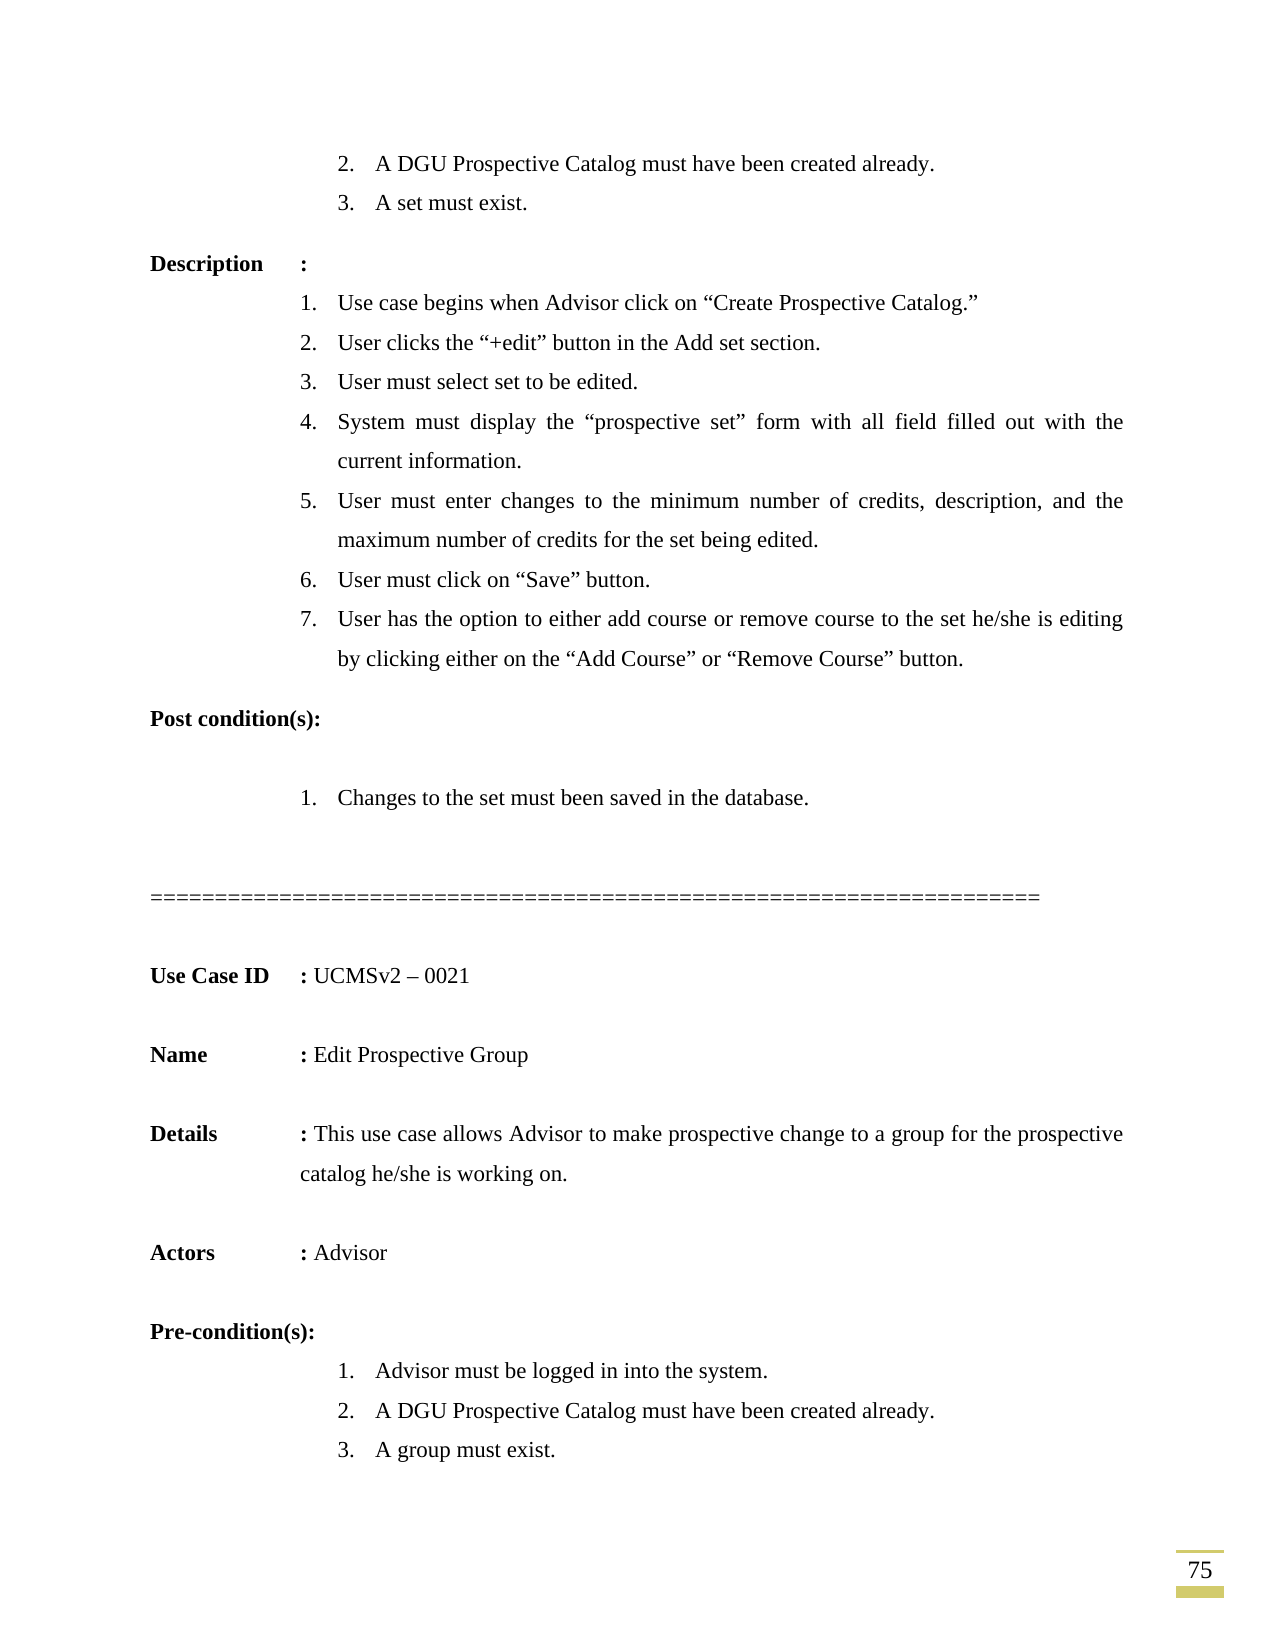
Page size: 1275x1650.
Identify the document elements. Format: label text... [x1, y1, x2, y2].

list User must click on “Save” button. [300, 566, 1125, 592]
text Name : Edit Prospective Group [150, 1042, 1125, 1068]
text Use Case ID : UCMSv2 – 0021 [150, 963, 1125, 989]
list A set must exist. [337, 189, 1125, 216]
text Pre-condition(s): [150, 1318, 1125, 1344]
list System must display the “prospective set” form with all field filled out with the current information. [300, 408, 1125, 473]
list Changes to the set must been saved in the database. [300, 784, 1125, 810]
list User has the option to either add course or remove course to the set he/she is editing by clicking either on the “Add Course” or “Remove Course” button. [300, 605, 1125, 671]
list Use case begins when Advisor click on “Create Prospective Catalog.” [300, 289, 1125, 316]
text Actors : Advisor [150, 1239, 1125, 1265]
list User must enter changes to the minimum number of credits, description, and the maximum number of credits for the set being edited. [300, 487, 1125, 552]
list User must select set to be edited. [300, 368, 1125, 394]
text Details : This use case allows Advisor to make prospective change to a group for the prospective catalog he/she is working on. [150, 1121, 1125, 1186]
text Post condition(s): [150, 705, 1125, 731]
list Advisor must be logged in into the system. [337, 1357, 1125, 1384]
list User clicks the “+edit” button in the Add set section. [300, 329, 1125, 355]
list A DGU Prospective Catalog must have been created already. [337, 1397, 1125, 1423]
text Description : [150, 250, 1125, 276]
list A group must exist. [337, 1436, 1125, 1463]
list A DGU Prospective Catalog must have been created already. [337, 150, 1125, 176]
text ===================================================================== [150, 884, 1125, 910]
